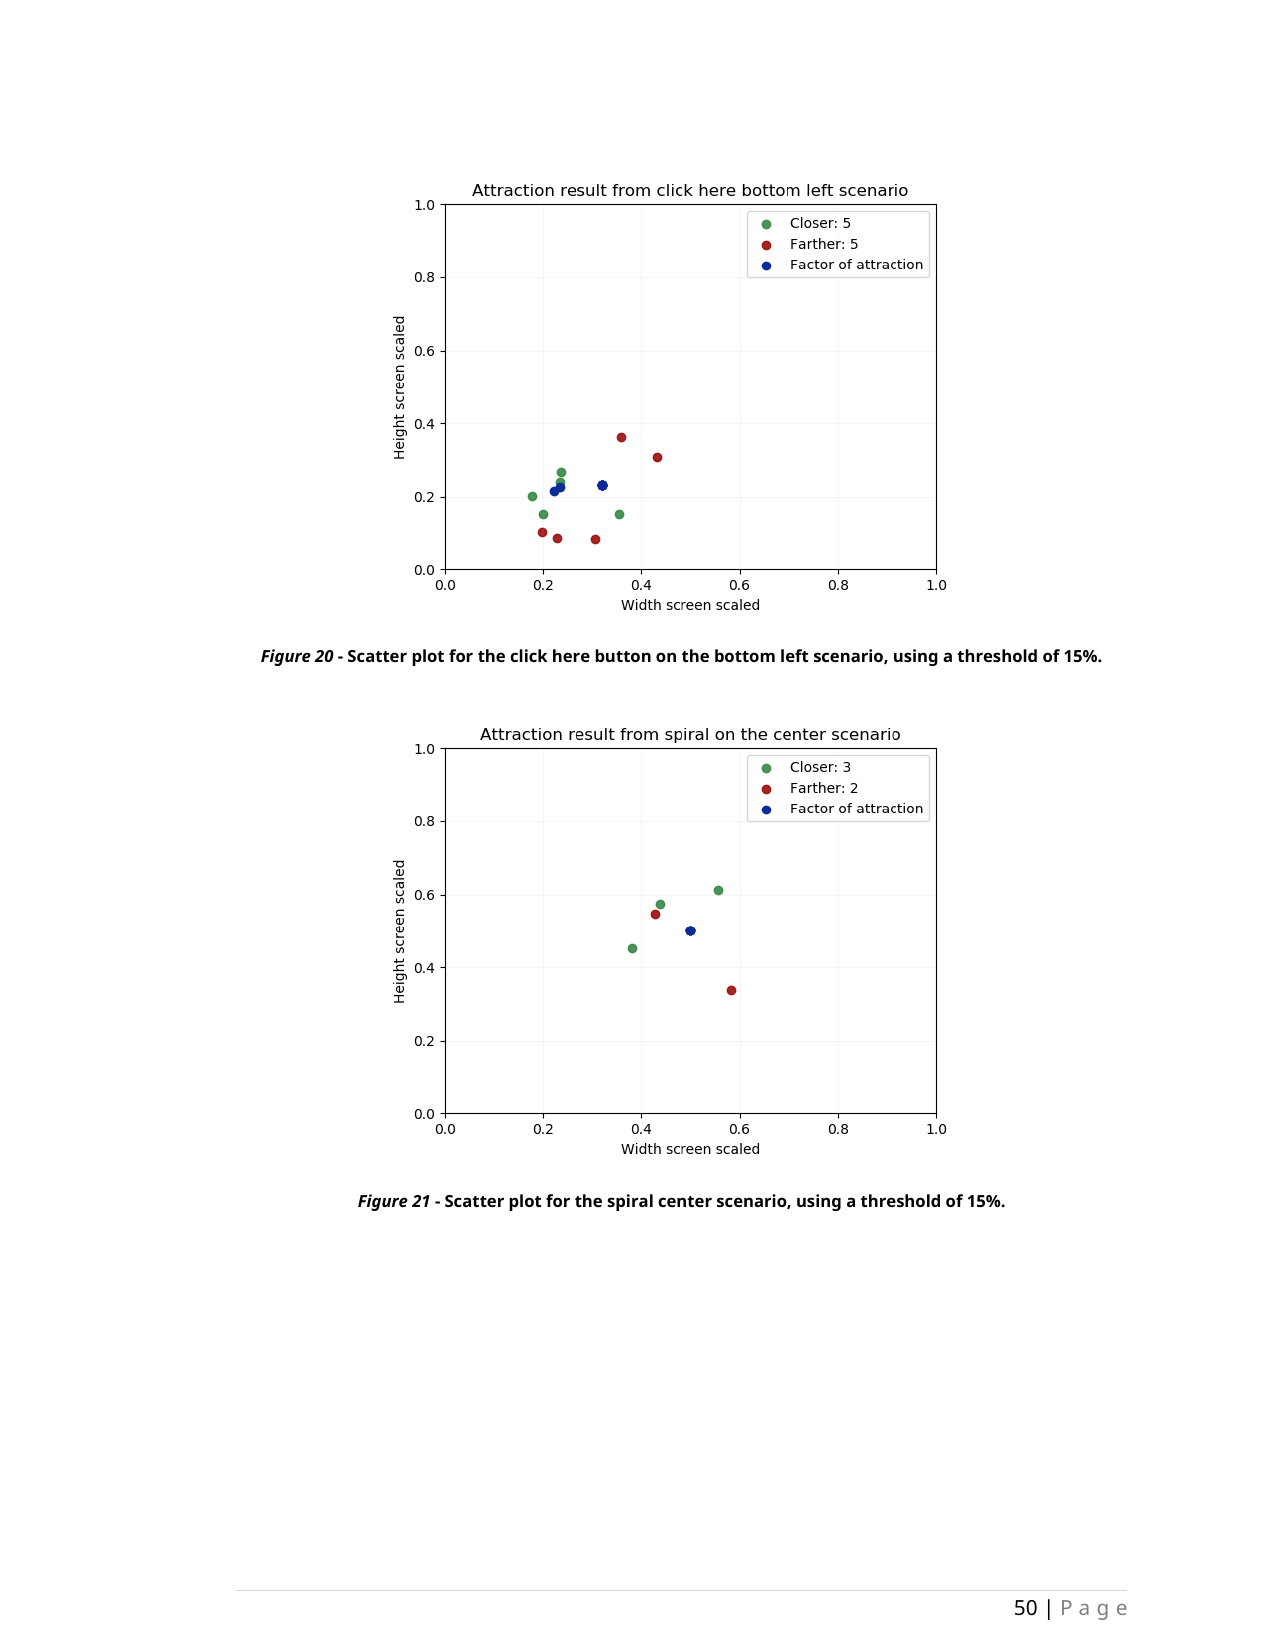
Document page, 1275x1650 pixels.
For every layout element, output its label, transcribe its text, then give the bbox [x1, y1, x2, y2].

text Figure 21 - Scatter plot for the spiral center scenario, using a threshold of 15%. [236, 1189, 1127, 1212]
text Figure 20 - Scatter plot for the click here button on the bottom left scenario, using a threshold of 15%. [236, 645, 1127, 668]
picture [365, 147, 998, 621]
picture [365, 692, 998, 1165]
